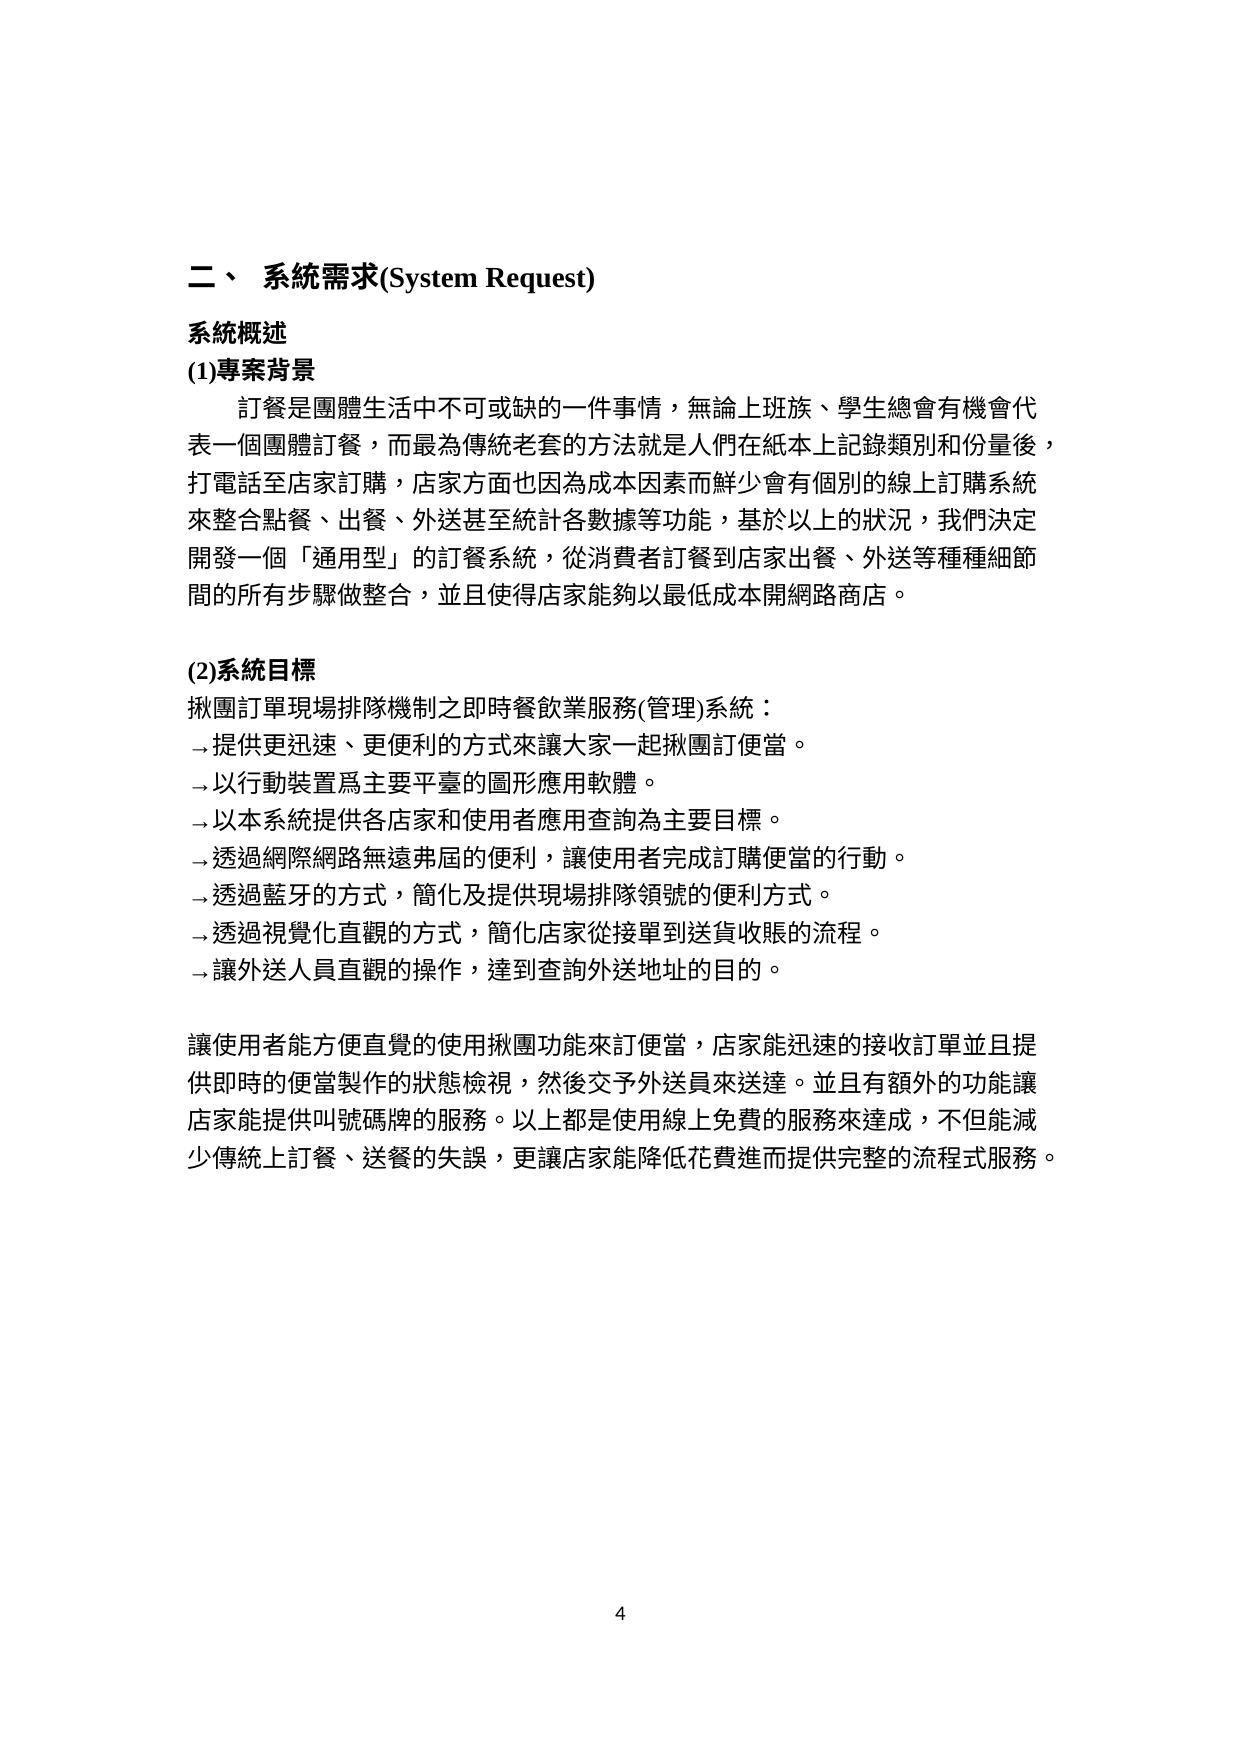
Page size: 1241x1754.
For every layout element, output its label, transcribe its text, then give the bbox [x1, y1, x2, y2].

text (2)系統目標 [187, 650, 1053, 687]
text →以行動裝置爲主要平臺的圖形應用軟體。 [187, 762, 1053, 800]
text →透過網際網路無遠弗屆的便利，讓使用者完成訂購便當的行動。 [187, 837, 1053, 875]
text 訂餐是團體生活中不可或缺的一件事情，無論上班族、學生總會有機會代表一個團體訂餐，而最為傳統老套的方法就是人們在紙本上記錄類別和份量後，打電話至店家訂購，店家方面也因為成本因素而鮮少會有個別的線上訂購系統來整合點餐、出餐、外送甚至統計各數據等功能，基於以上的狀況，我們決定開發一個「通用型」的訂餐系統，從消費者訂餐到店家出餐、外送等種種細節間的所有步驟做整合，並且使得店家能夠以最低成本開網路商店。 [187, 387, 1053, 612]
text →以本系統提供各店家和使用者應用查詢為主要目標。 [187, 800, 1053, 837]
text 讓使用者能方便直覺的使用揪團功能來訂便當，店家能迅速的接收訂單並且提供即時的便當製作的狀態檢視，然後交予外送員來送達。並且有額外的功能讓店家能提供叫號碼牌的服務。以上都是使用線上免費的服務來達成，不但能減少傳統上訂餐、送餐的失誤，更讓店家能降低花費進而提供完整的流程式服務。 [187, 1025, 1053, 1175]
text →讓外送人員直觀的操作，達到查詢外送地址的目的。 [187, 950, 1053, 987]
text →透過視覺化直觀的方式，簡化店家從接單到送貨收賬的流程。 [187, 912, 1053, 950]
text 揪團訂單現場排隊機制之即時餐飲業服務(管理)系統： [187, 687, 1053, 725]
text 系統概述 [187, 312, 1053, 350]
text (1)專案背景 [187, 350, 1053, 387]
text →提供更迅速、更便利的方式來讓大家一起揪團訂便當。 [187, 725, 1053, 762]
list 系統需求(System Request) [187, 237, 1053, 312]
text →透過藍牙的方式，簡化及提供現場排隊領號的便利方式。 [187, 875, 1053, 912]
